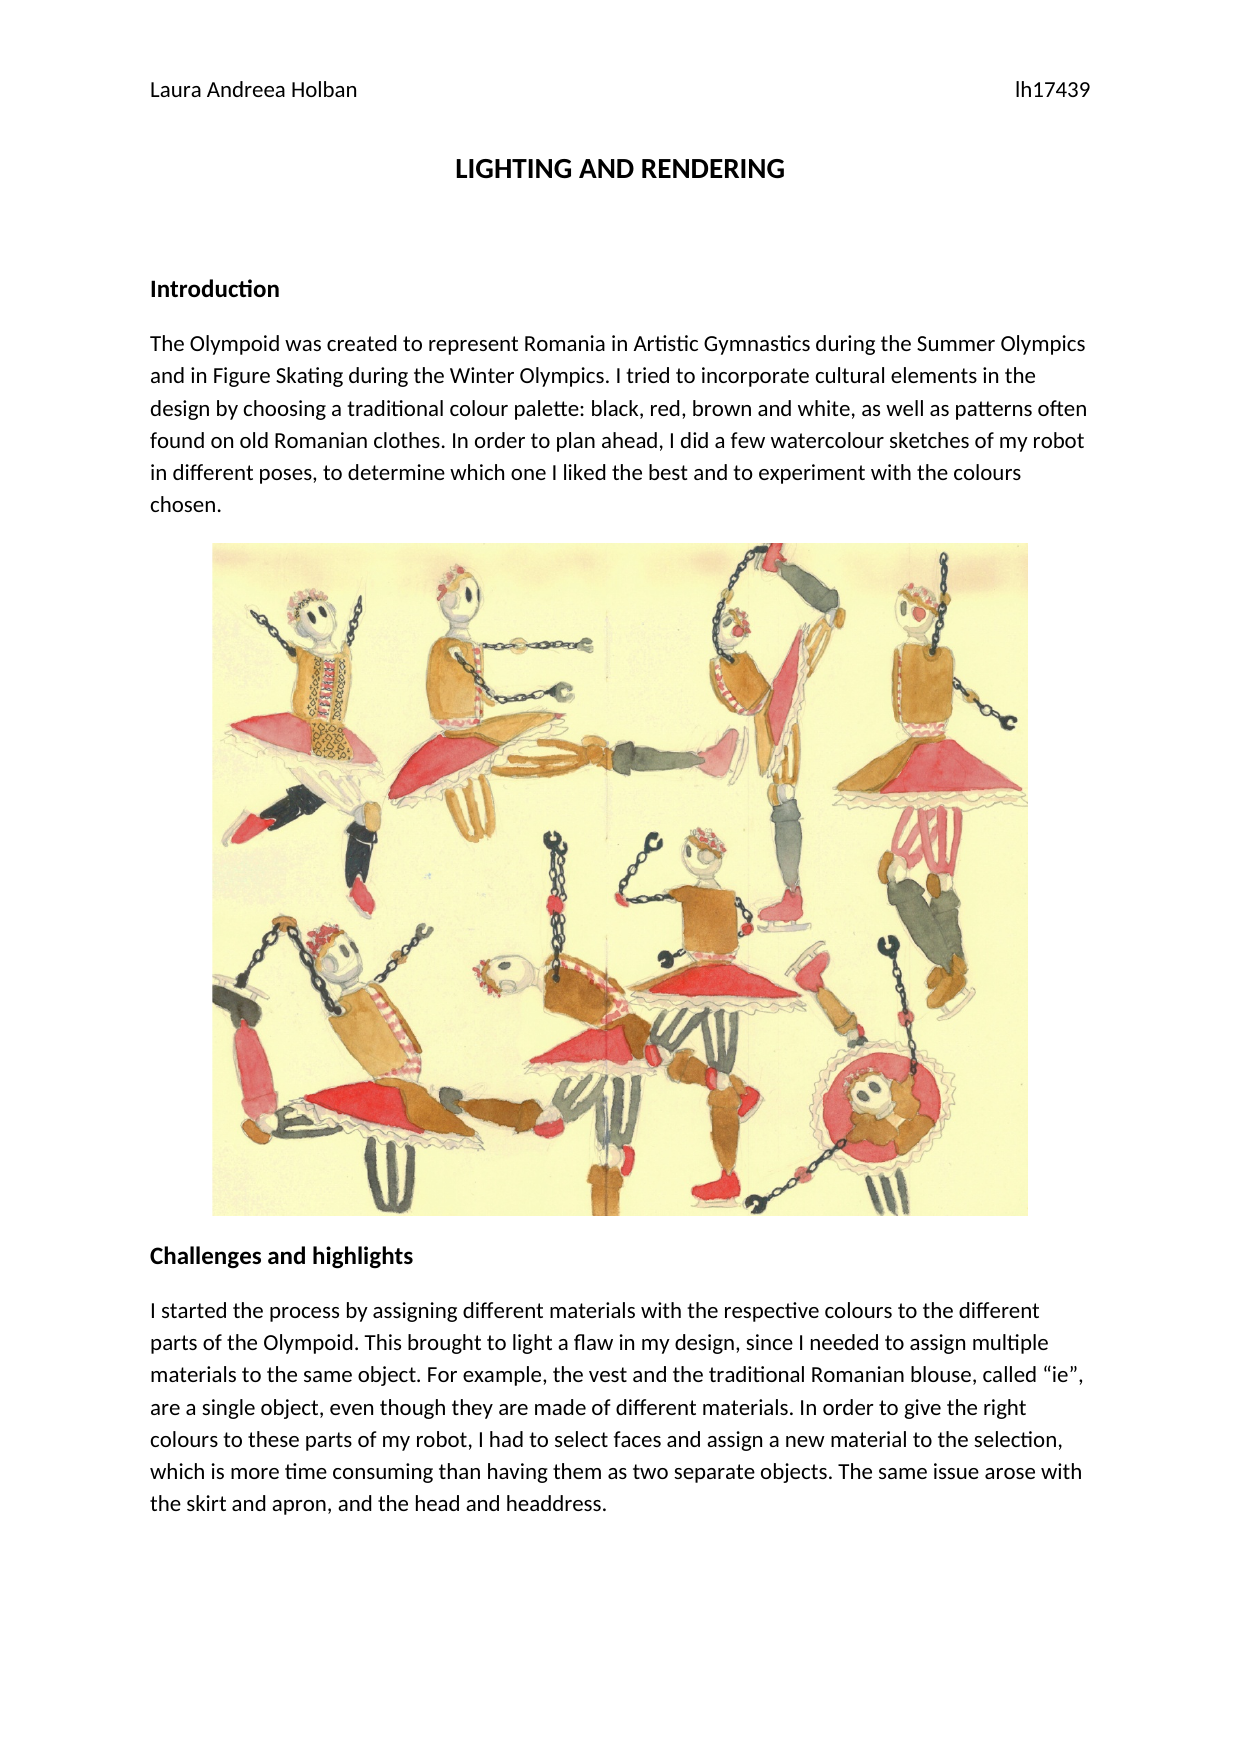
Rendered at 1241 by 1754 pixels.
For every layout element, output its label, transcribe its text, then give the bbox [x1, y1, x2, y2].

text Challenges and highlights [150, 1240, 1090, 1271]
text Introduction [150, 273, 1090, 304]
text I started the process by assigning different materials with the respective colours to the different parts of the Olympoid. This brought to light a flaw in my design, since I needed to assign multiple materials to the same object. For example, the vest and the traditional Romanian blouse, called “ie”, are a single object, even though they are made of different materials. In order to give the right colours to these parts of my robot, I had to select faces and assign a new material to the selection, which is more time consuming than having them as two separate objects. The same issue arose with the skirt and apron, and the head and headdress. [150, 1296, 1090, 1517]
text The Olympoid was created to represent Romania in Artistic Gymnastics during the Summer Olympics and in Figure Skating during the Winter Olympics. I tried to incorporate cultural elements in the design by choosing a traditional colour palette: black, red, brown and white, as well as patterns often found on old Romanian clothes. In order to plan ahead, I did a few watercolour sketches of my robot in different poses, to determine which one I liked the best and to experiment with the colours chosen. [150, 329, 1090, 518]
picture [212, 543, 1028, 1216]
text LIGHTING AND RENDERING [150, 150, 1090, 186]
